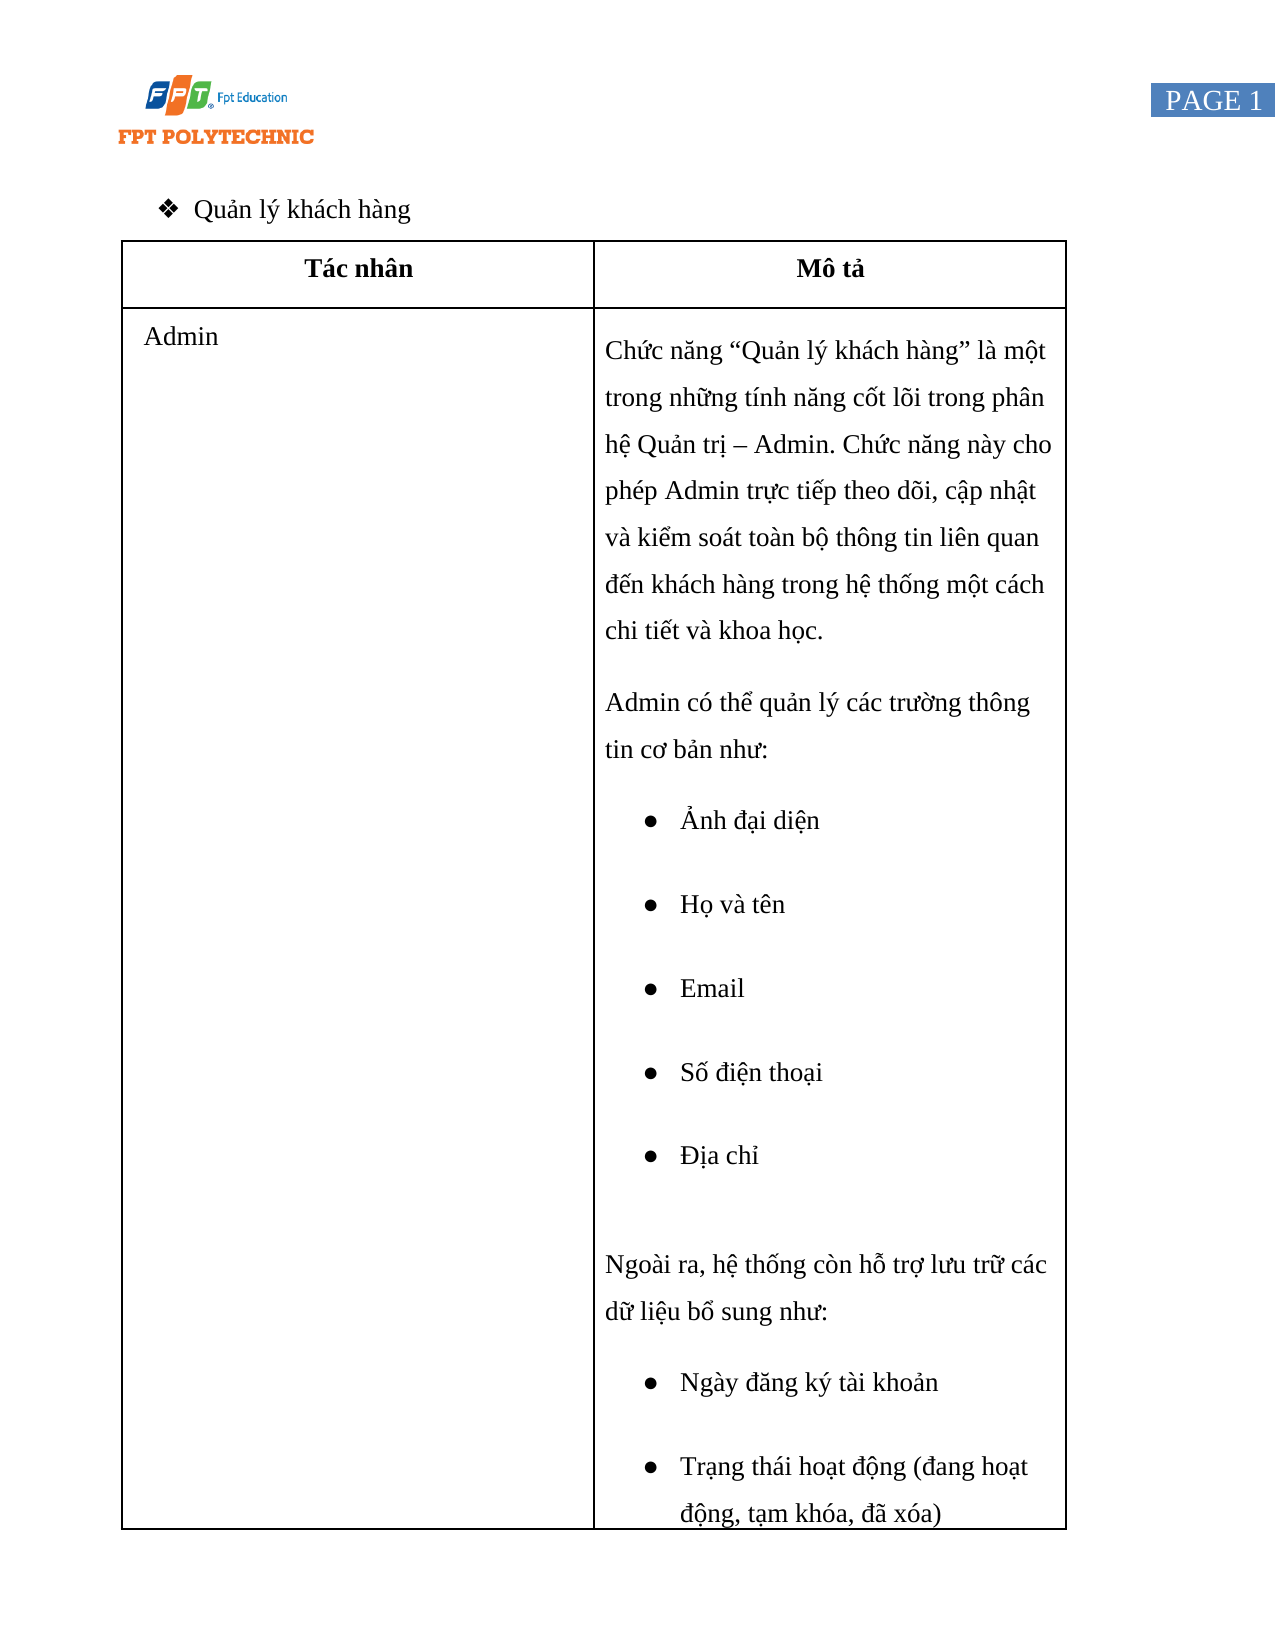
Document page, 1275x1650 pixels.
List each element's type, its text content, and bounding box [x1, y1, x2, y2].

table_header Mô tả [595, 242, 1065, 307]
table_cell Admin [123, 309, 593, 1528]
picture [118, 75, 314, 144]
list Quản lý khách hàng [156, 193, 1200, 225]
table_header Tác nhân [123, 242, 593, 307]
